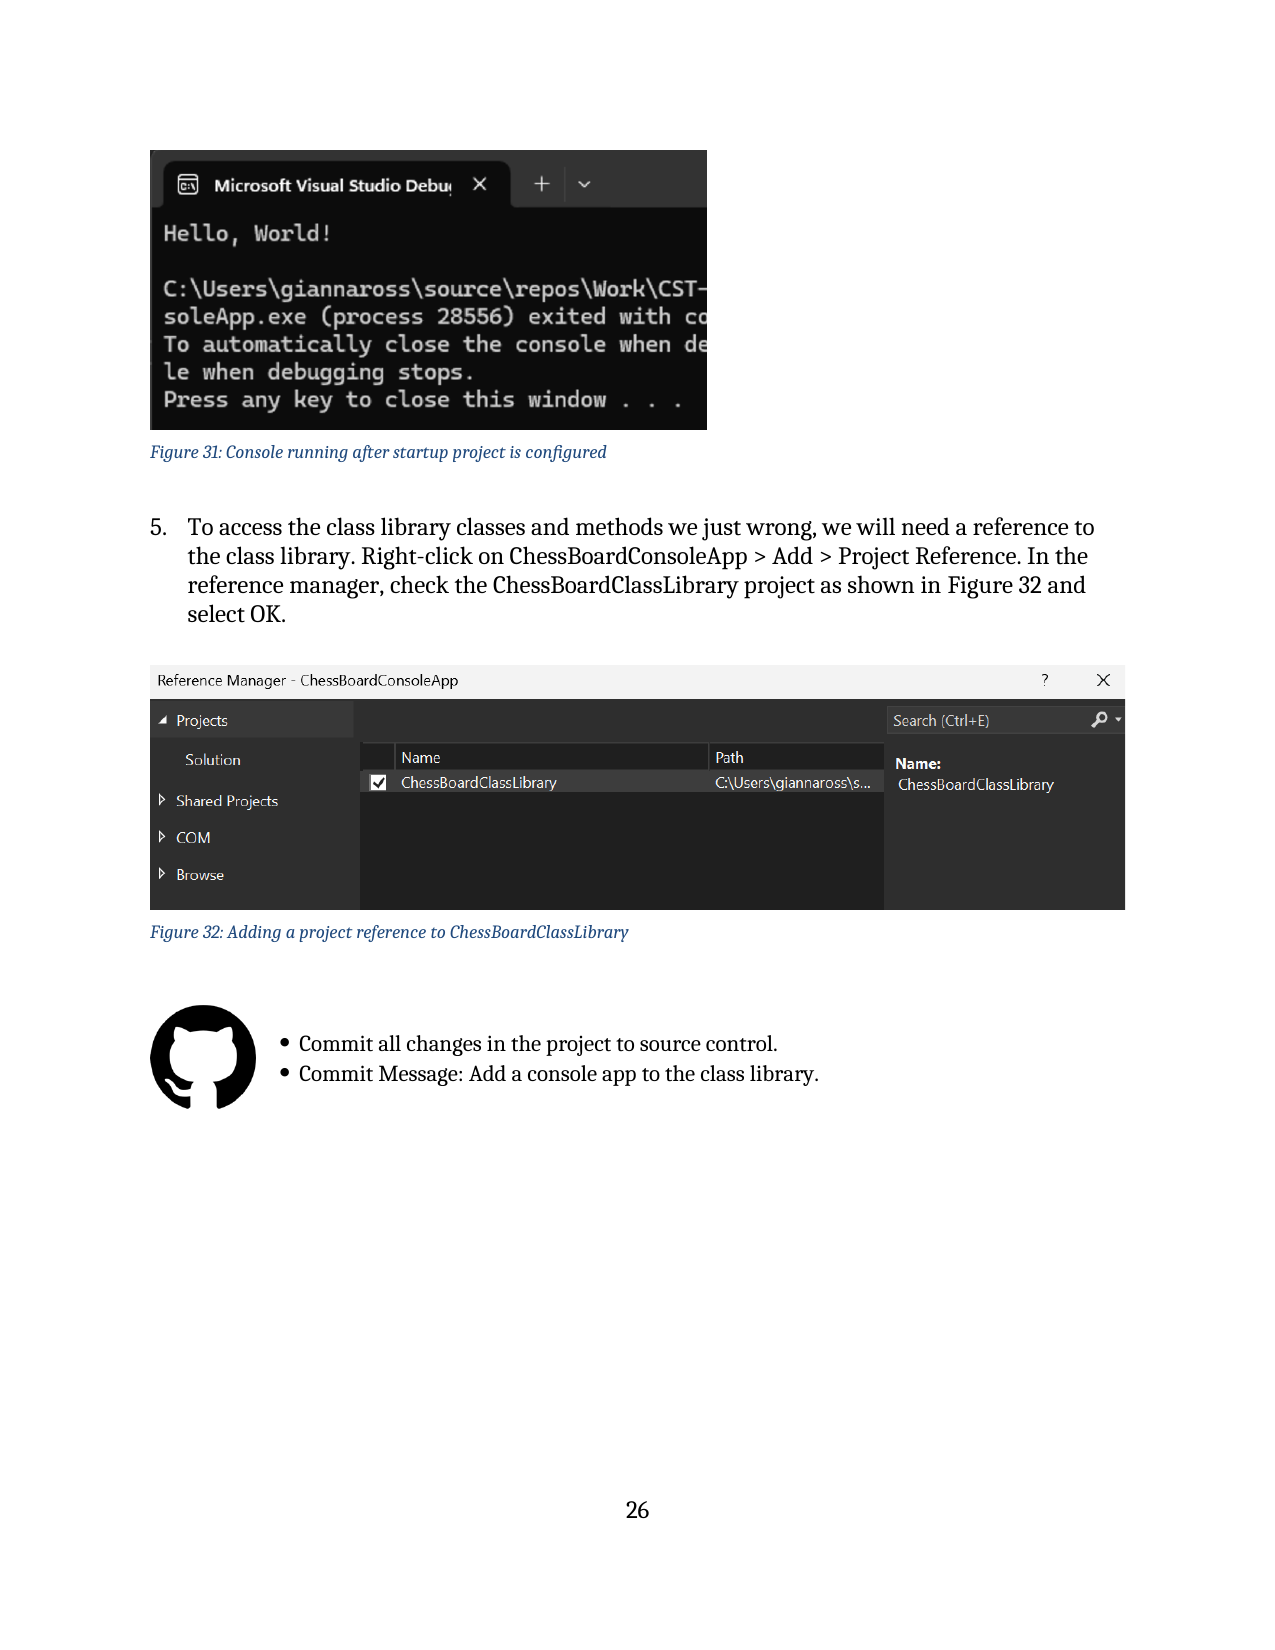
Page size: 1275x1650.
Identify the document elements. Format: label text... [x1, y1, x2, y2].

picture [150, 150, 707, 430]
picture [150, 1003, 256, 1110]
picture [150, 665, 1125, 910]
text Figure 32: Adding a project reference to ChessBoardClassLibrary [150, 922, 1125, 943]
text Figure 31: Console running after startup project is configured [150, 442, 1125, 463]
list To access the class library classes and methods we just wrong, we will need a reference to the class library. Right-click on ChessBoardConsoleApp > Add > Project Reference. In the reference manager, check the ChessBoardClassLibrary project as shown in Figure 32 and select OK. [150, 513, 1125, 628]
